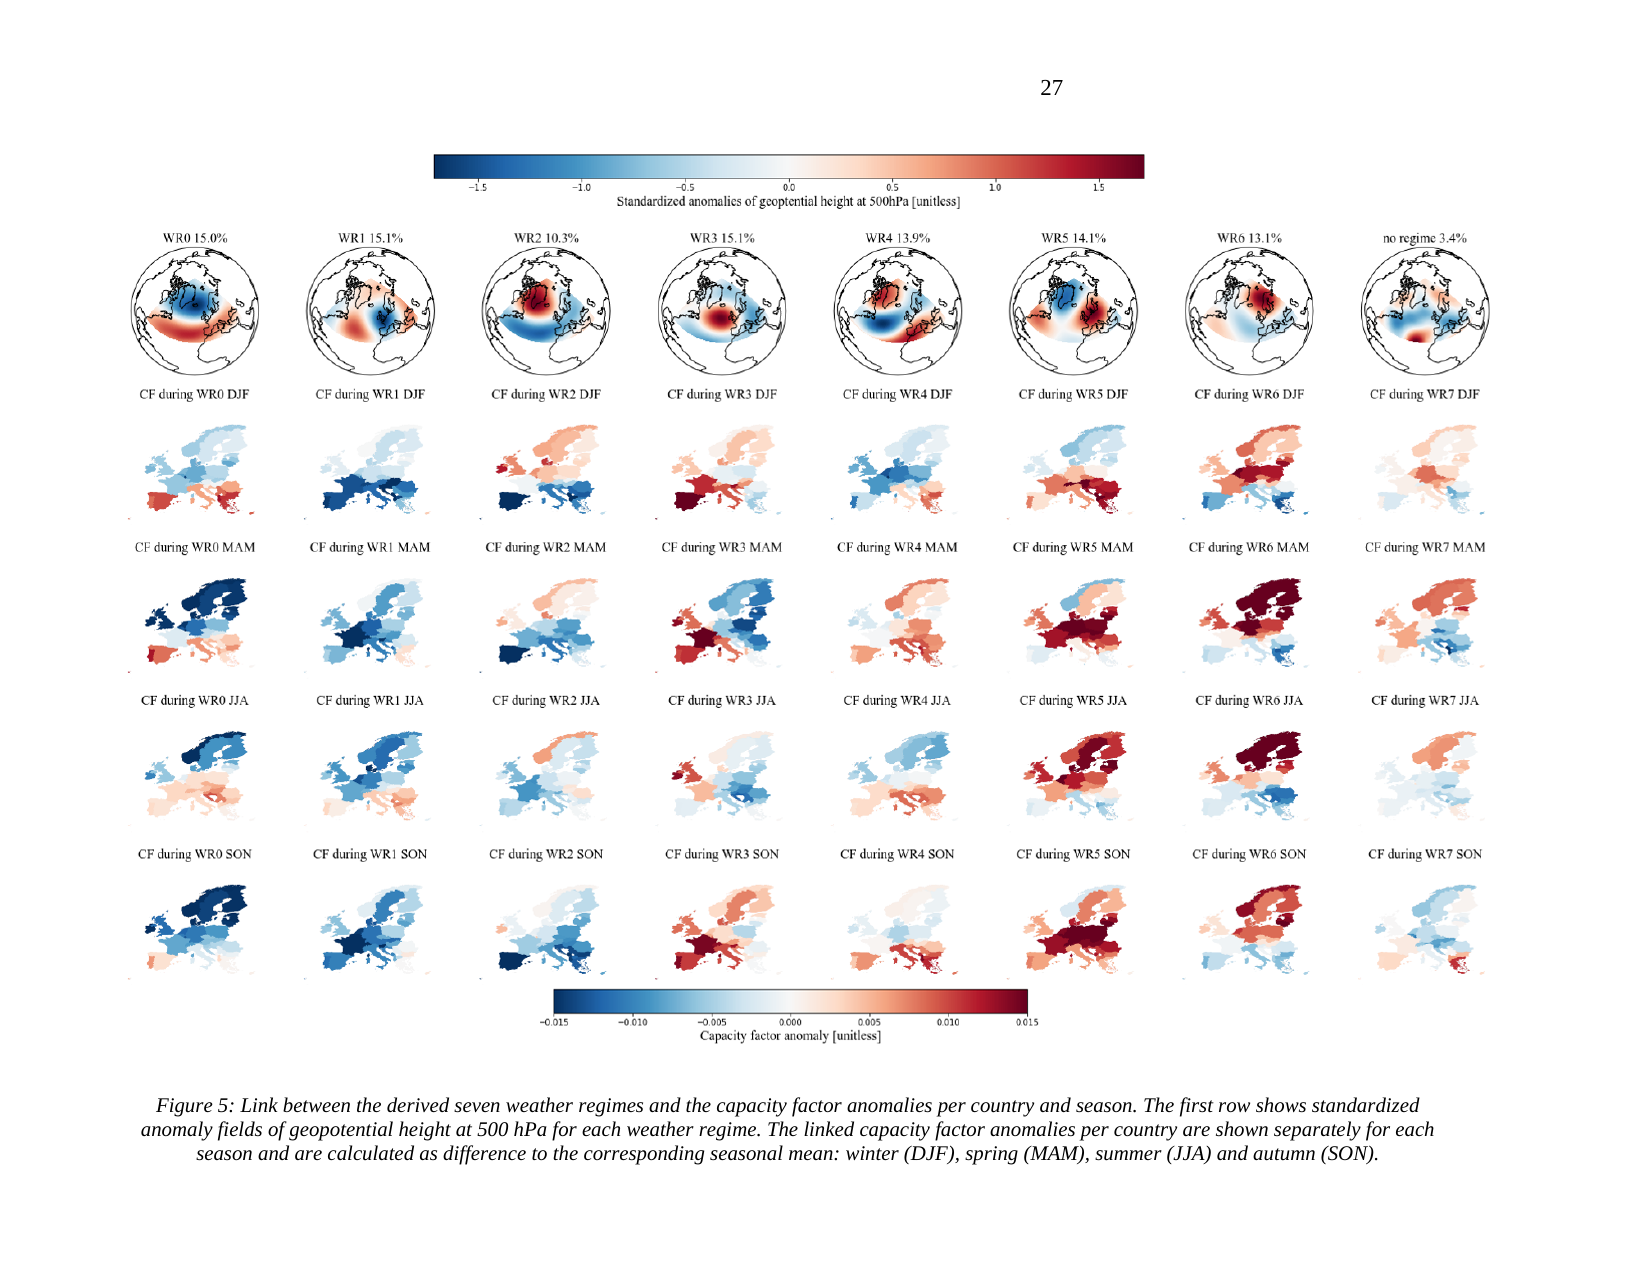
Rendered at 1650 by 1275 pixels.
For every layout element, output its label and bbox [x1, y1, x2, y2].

picture [118, 147, 1503, 1048]
